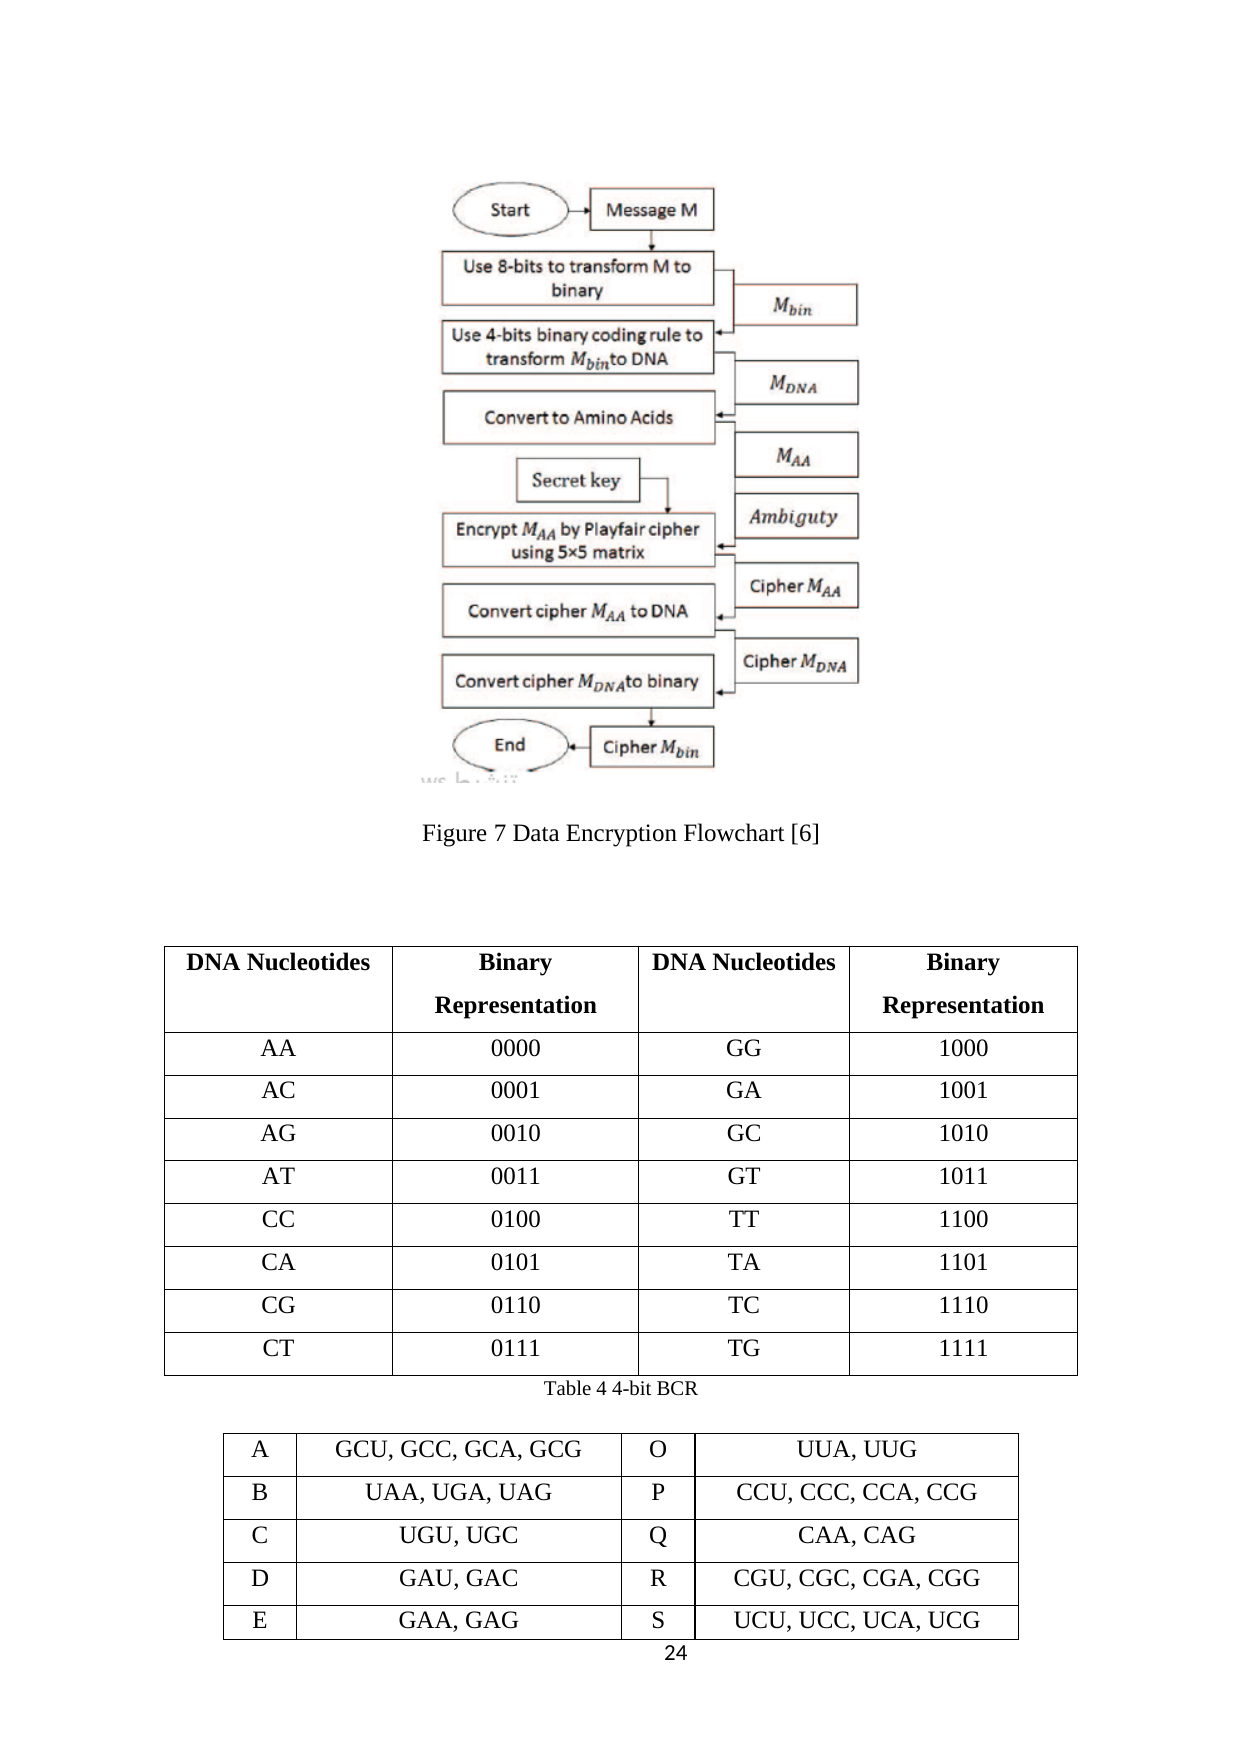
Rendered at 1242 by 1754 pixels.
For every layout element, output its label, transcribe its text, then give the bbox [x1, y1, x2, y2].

table_cell 1101 [850, 1247, 1077, 1289]
table_cell UGU, UGC [297, 1520, 621, 1562]
text Figure 7 Data Encryption Flowchart [6] [175, 818, 1067, 846]
table_header GCU, GCC, GCA, GCG [297, 1434, 621, 1476]
table_header A [224, 1434, 296, 1476]
table_cell AT [165, 1161, 392, 1203]
table_cell 1000 [850, 1033, 1077, 1074]
table_cell P [622, 1477, 694, 1519]
table_cell TT [639, 1204, 849, 1246]
table_header Binary Representation [393, 947, 638, 1032]
table_cell Q [622, 1520, 694, 1562]
table_cell GG [639, 1033, 849, 1074]
table_cell TA [639, 1247, 849, 1289]
table_cell S [622, 1606, 694, 1639]
table_cell 0110 [393, 1290, 638, 1332]
table_cell TC [639, 1290, 849, 1332]
table_cell GAA, GAG [297, 1606, 621, 1639]
table_cell CCU, CCC, CCA, CCG [696, 1477, 1018, 1519]
table_cell GC [639, 1119, 849, 1160]
table_cell 1110 [850, 1290, 1077, 1332]
table_cell TG [639, 1333, 849, 1375]
table_cell CAA, CAG [696, 1520, 1018, 1562]
table_cell CGU, CGC, CGA, CGG [696, 1563, 1018, 1604]
table_cell GT [639, 1161, 849, 1203]
table_cell B [224, 1477, 296, 1519]
table_cell 1001 [850, 1076, 1077, 1117]
table_cell GA [639, 1076, 849, 1117]
table_header UUA, UUG [696, 1434, 1018, 1476]
table_cell CG [165, 1290, 392, 1332]
text Table 4 4-bit BCR [175, 1376, 1067, 1400]
table_cell 1100 [850, 1204, 1077, 1246]
table_cell R [622, 1563, 694, 1604]
table_cell 0000 [393, 1033, 638, 1074]
table_cell 1010 [850, 1119, 1077, 1160]
table_cell UAA, UGA, UAG [297, 1477, 621, 1519]
table_cell UCU, UCC, UCA, UCG [696, 1606, 1018, 1639]
table_header Binary Representation [850, 947, 1077, 1032]
table_cell 1011 [850, 1161, 1077, 1203]
table_cell C [224, 1520, 296, 1562]
picture [421, 162, 880, 783]
table_cell 0101 [393, 1247, 638, 1289]
table_cell 0100 [393, 1204, 638, 1246]
table_cell AA [165, 1033, 392, 1074]
table_cell CC [165, 1204, 392, 1246]
table_cell D [224, 1563, 296, 1604]
table_cell AG [165, 1119, 392, 1160]
table_header O [622, 1434, 694, 1476]
table_cell GAU, GAC [297, 1563, 621, 1604]
table_cell 0111 [393, 1333, 638, 1375]
table_cell 0010 [393, 1119, 638, 1160]
table_header DNA Nucleotides [639, 947, 849, 1032]
table_cell 0011 [393, 1161, 638, 1203]
table_cell 1111 [850, 1333, 1077, 1375]
table_cell CA [165, 1247, 392, 1289]
table_cell CT [165, 1333, 392, 1375]
table_cell AC [165, 1076, 392, 1117]
table_cell E [224, 1606, 296, 1639]
table_header DNA Nucleotides [165, 947, 392, 1032]
table_cell 0001 [393, 1076, 638, 1117]
